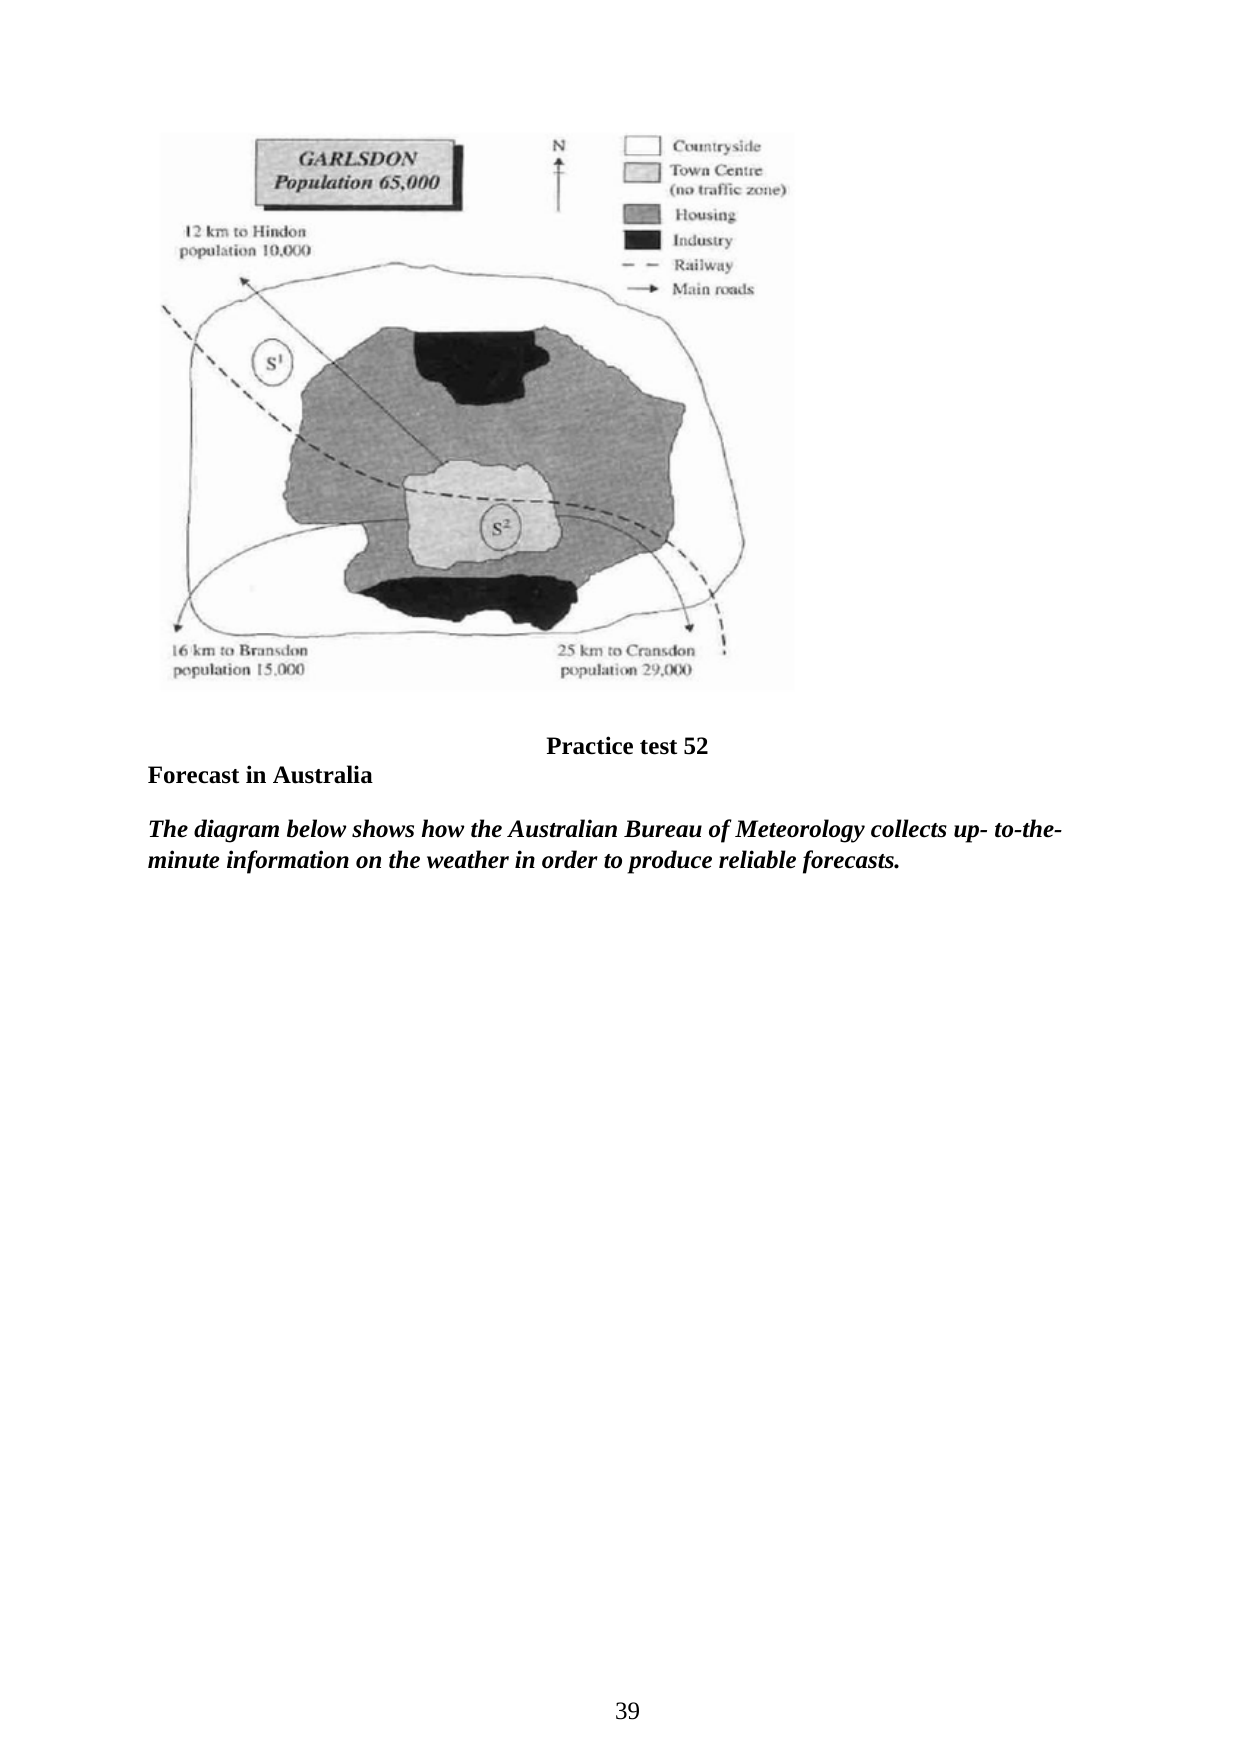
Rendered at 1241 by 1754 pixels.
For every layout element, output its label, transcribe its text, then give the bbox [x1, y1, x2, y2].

subtitle Forecast in Australia [148, 760, 1107, 789]
text The diagram below shows how the Australian Bureau of Meteorology collects up- to-the-minute information on the weather in order to produce reliable forecasts. [148, 814, 1107, 874]
title Practice test 52 [148, 731, 1107, 760]
picture [147, 122, 805, 702]
